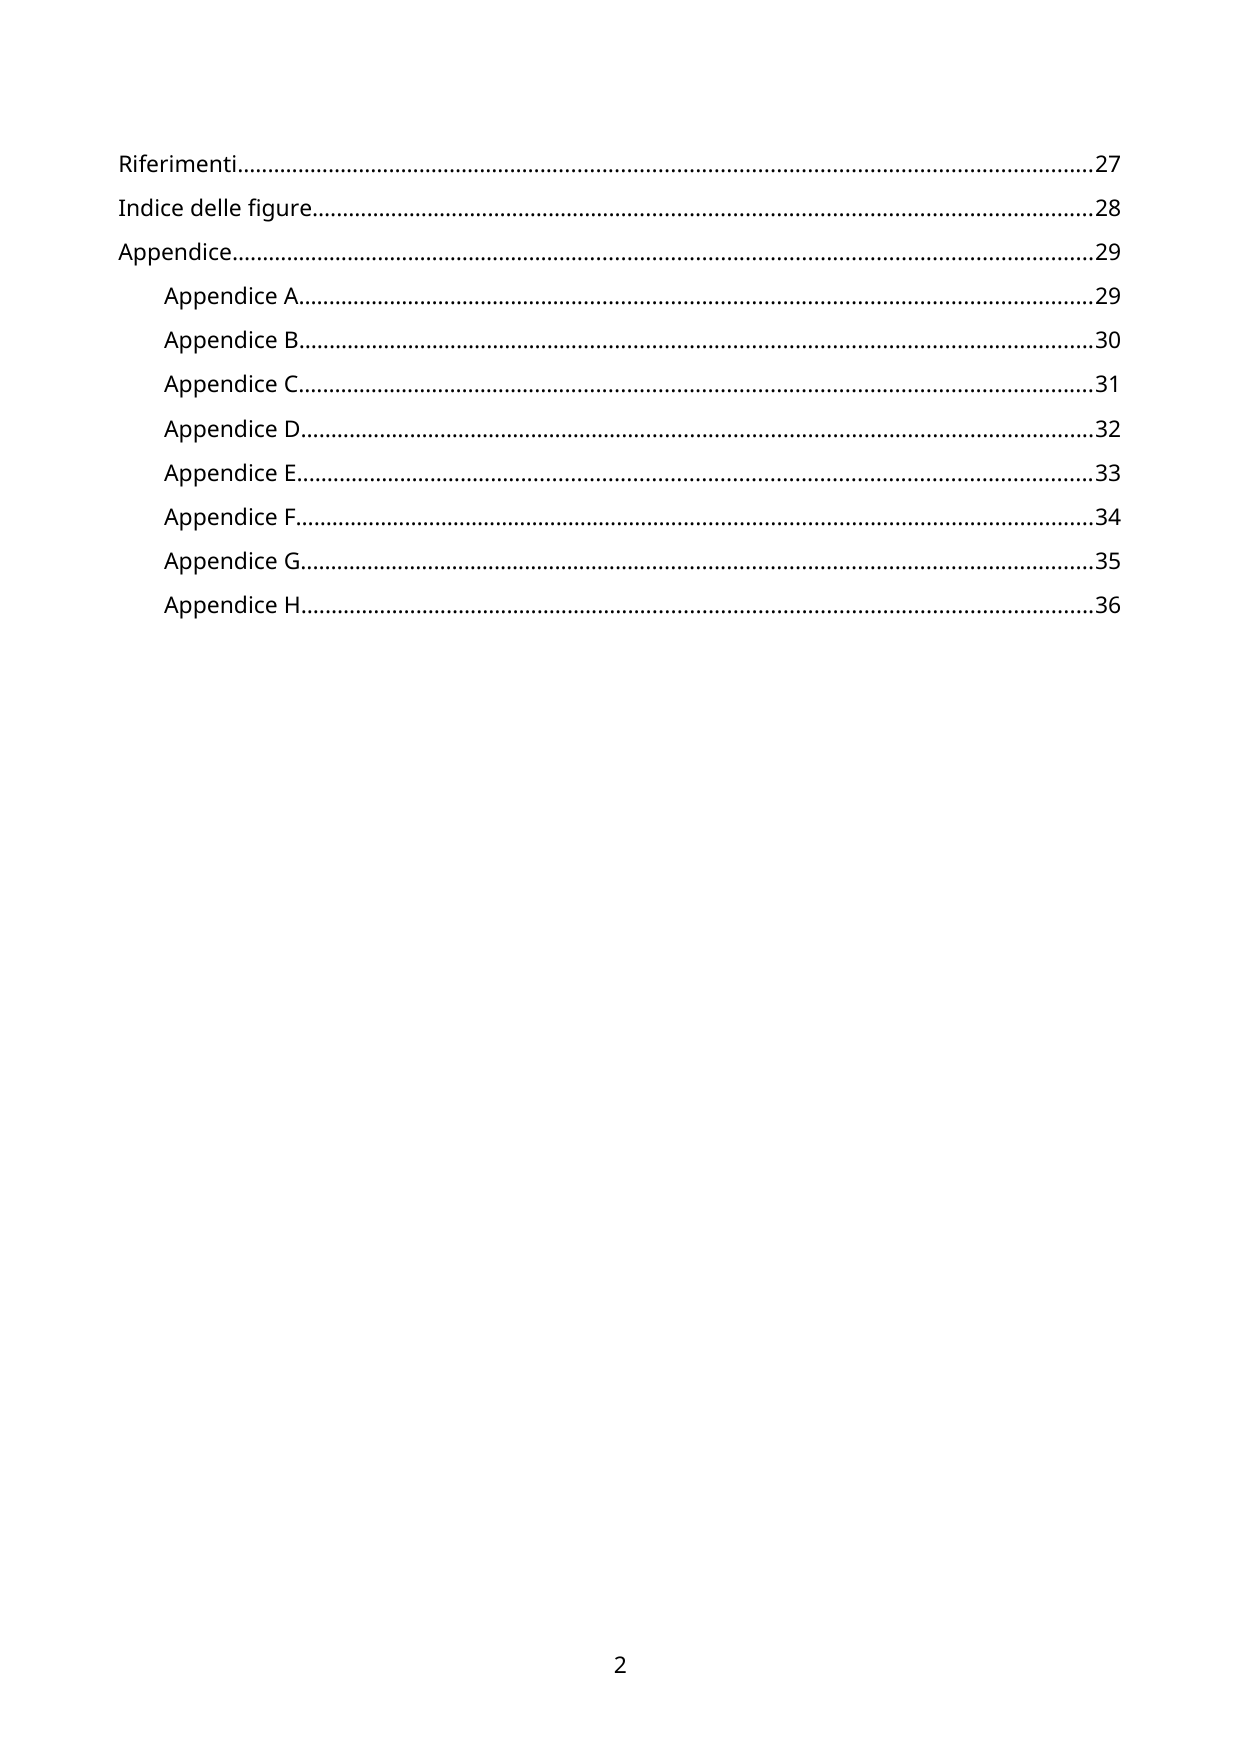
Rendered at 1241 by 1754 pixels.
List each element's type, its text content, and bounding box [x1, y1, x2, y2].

text Appendice G 35 [164, 545, 1122, 576]
text Appendice 29 [118, 236, 1122, 267]
text Appendice D 32 [164, 413, 1122, 444]
text Appendice A 29 [164, 280, 1122, 311]
text Appendice H 36 [164, 589, 1122, 621]
text Indice delle figure 28 [118, 192, 1122, 223]
text Riferimenti 27 [118, 148, 1122, 179]
text Appendice B 30 [164, 324, 1122, 356]
text Appendice C 31 [164, 368, 1122, 400]
text Appendice F 34 [164, 501, 1122, 532]
text Appendice E 33 [164, 457, 1122, 488]
